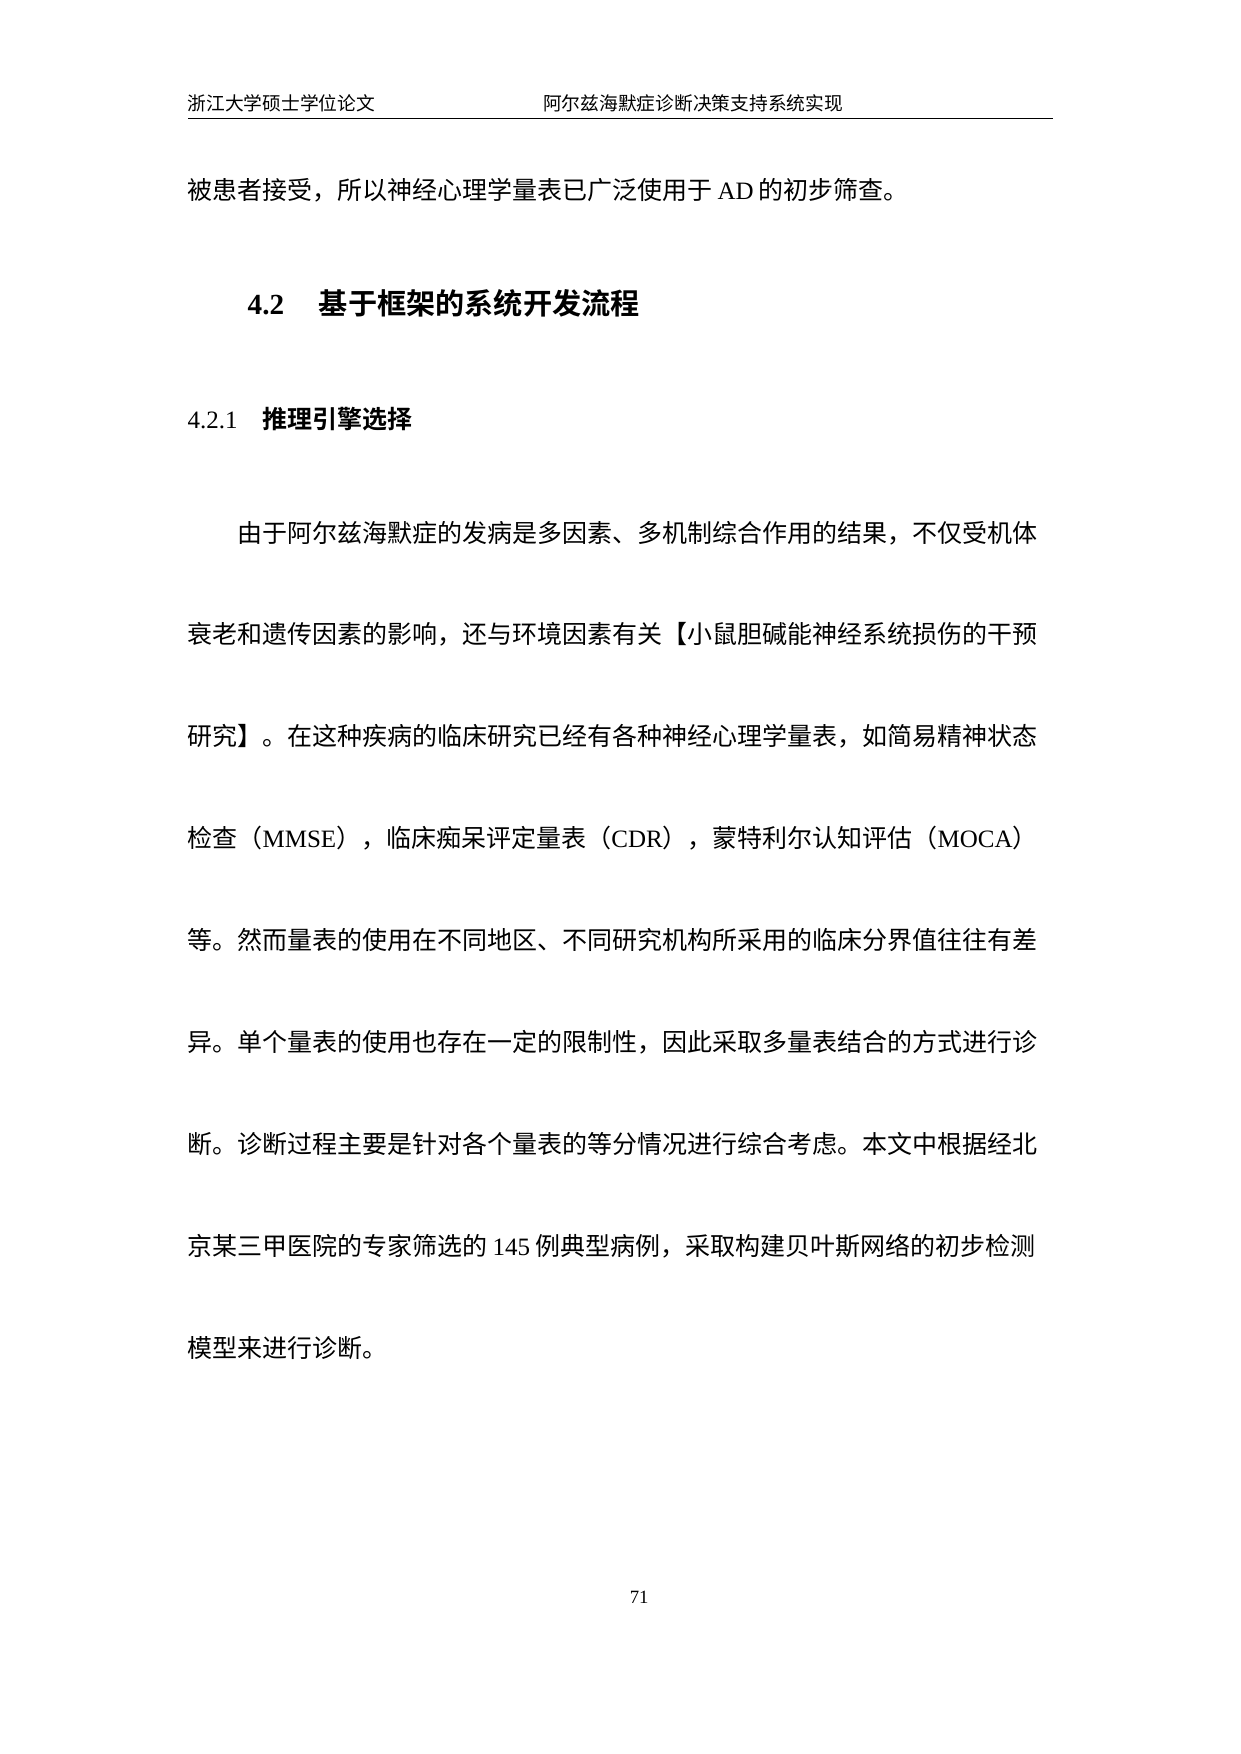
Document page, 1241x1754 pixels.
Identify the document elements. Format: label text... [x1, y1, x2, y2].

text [187, 155, 1053, 223]
subtitle 推理引擎选择 [187, 384, 1053, 452]
text 由于阿尔兹海默症的发病是多因素、多机制综合作用的结果，不仅受机体衰老和遗传因素的影响，还与环境因素有关【小鼠胆碱能神经系统损伤的干预研究】。在这种疾病的临床研究已经有各种神经心理学量表，如简易精神状态检查（MMSE），临床痴呆评定量表（CDR），蒙特利尔认知评估（MOCA）等。然而量表的使用在不同地区、不同研究机构所采用的临床分界值往往有差异。单个量表的使用也存在一定的限制性，因此采取多量表结合的方式进行诊断。诊断过程主要是针对各个量表的等分情况进行综合考虑。本文中根据经北京某三甲医院的专家筛选的145例典型病例，采取构建贝叶斯网络的初步检测模型来进行诊断。 [187, 497, 1053, 1380]
subtitle 基于框架的系统开发流程 [247, 268, 1053, 336]
